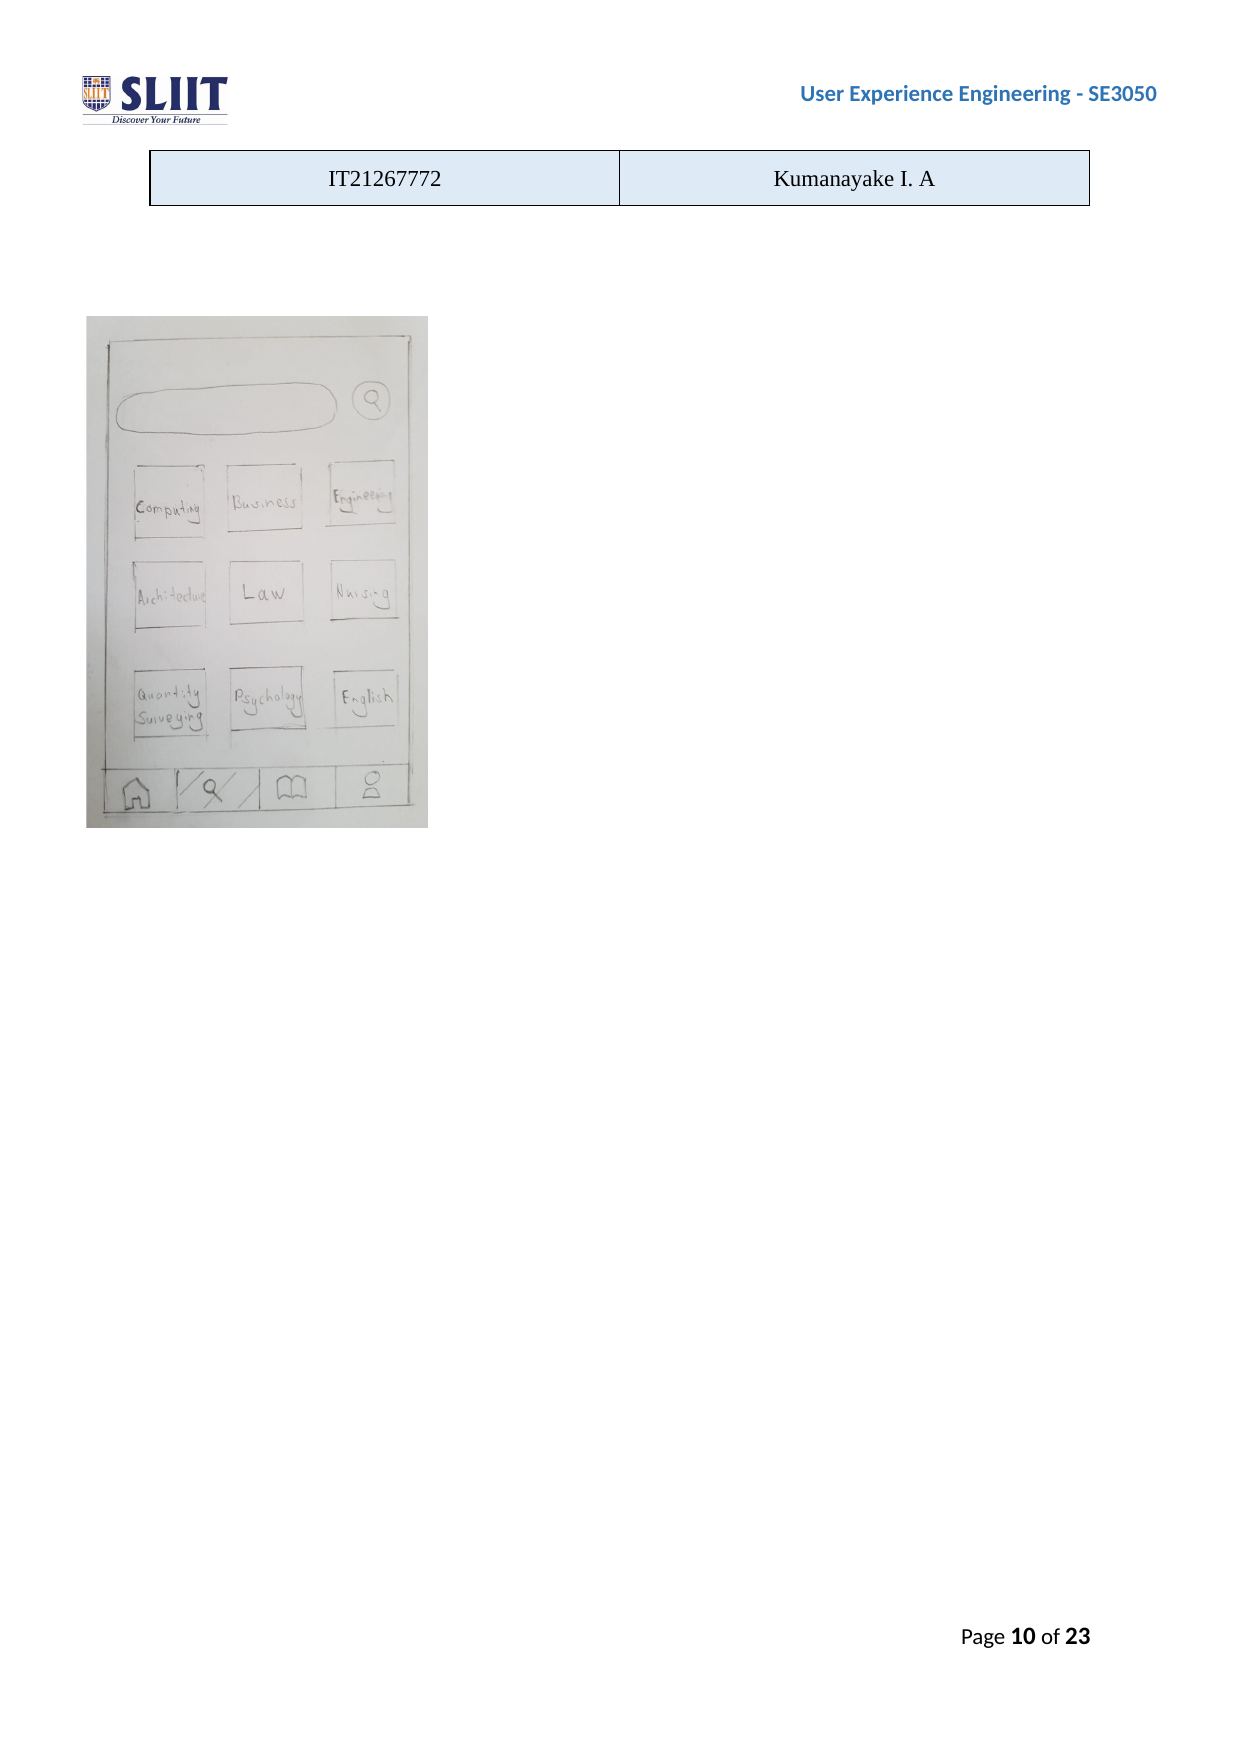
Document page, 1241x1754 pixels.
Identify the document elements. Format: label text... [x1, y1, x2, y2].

picture [86, 316, 428, 828]
table_header Kumanayake I. A [620, 151, 1089, 205]
table_header IT21267772 [151, 151, 619, 205]
